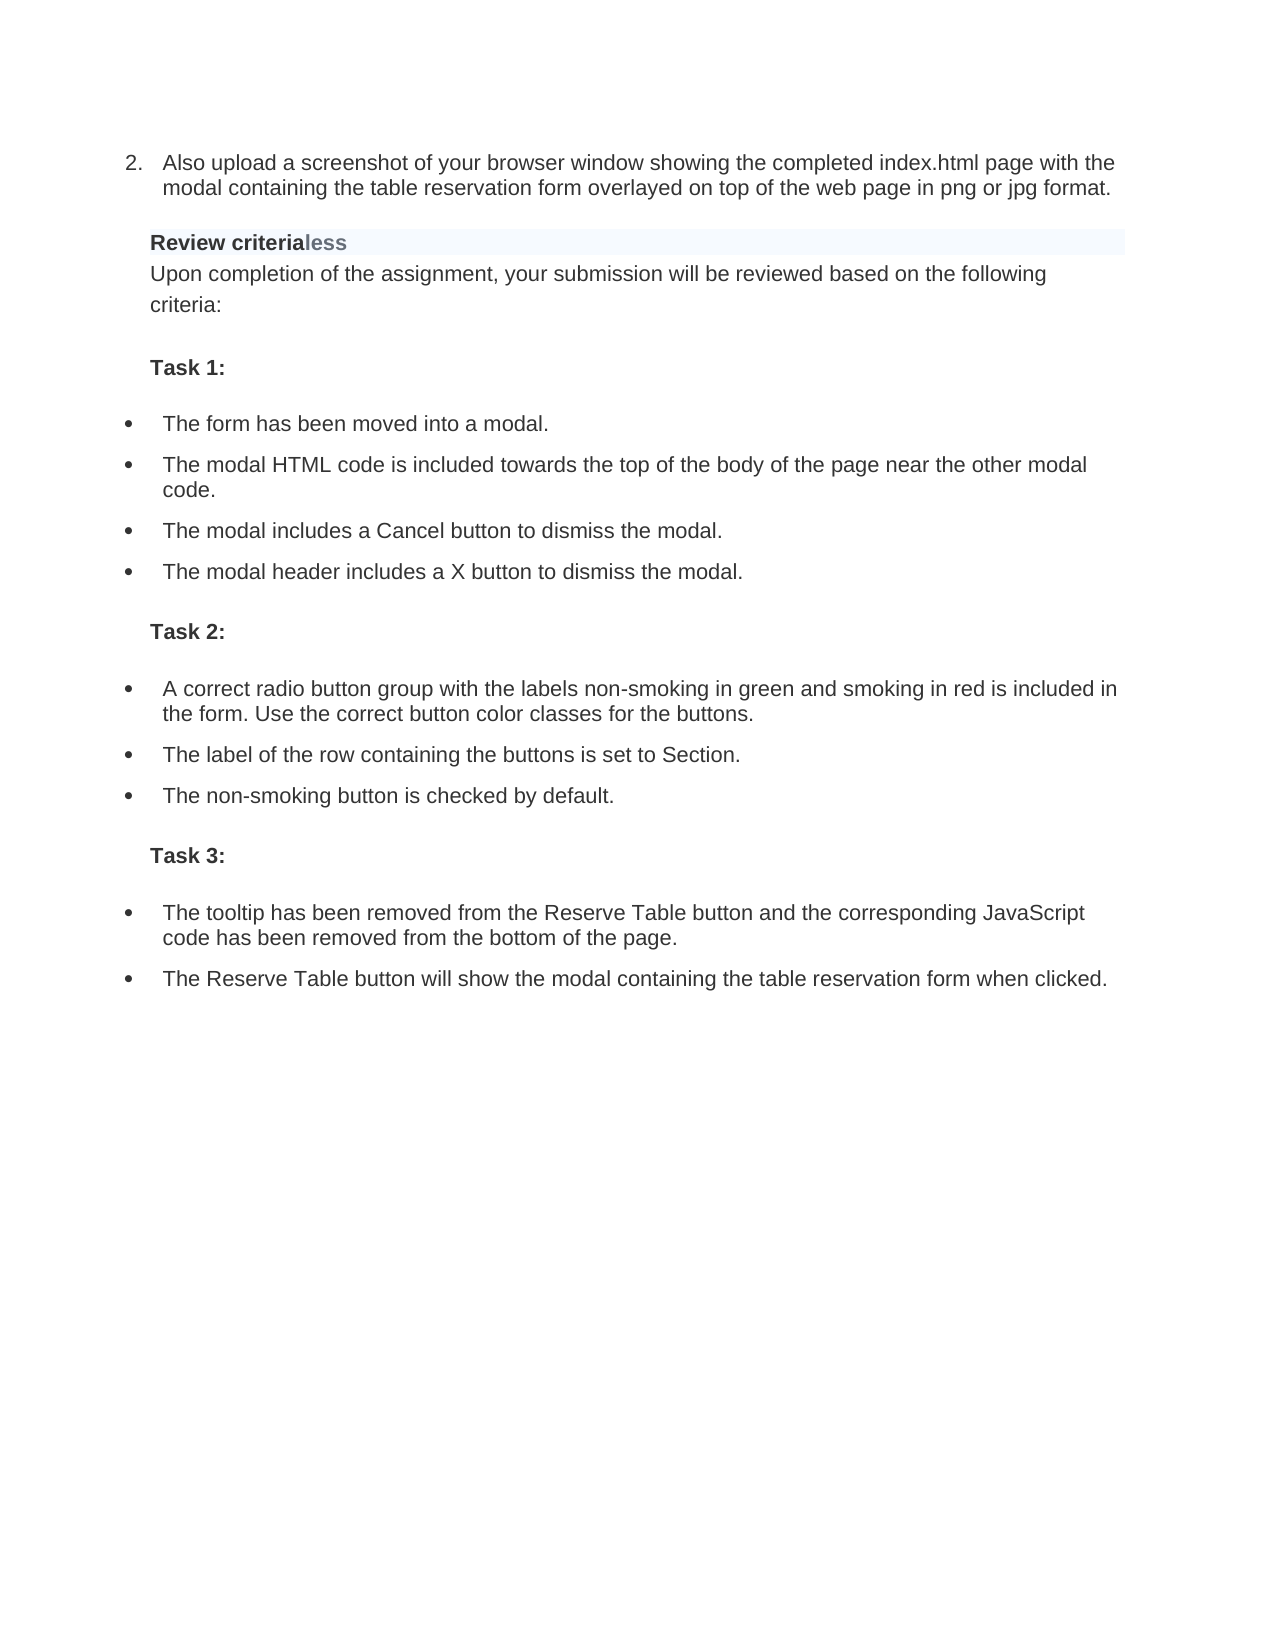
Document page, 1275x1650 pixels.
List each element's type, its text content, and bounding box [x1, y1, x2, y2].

text Upon completion of the assignment, your submission will be reviewed based on the following criteria: [150, 255, 1125, 317]
list The form has been moved into a modal. [125, 411, 1125, 436]
list The modal HTML code is included towards the top of the body of the page near the other modal code. [125, 452, 1125, 502]
list The Reserve Table button will show the modal containing the table reservation form when clicked. [125, 965, 1125, 991]
text Task 1: [150, 348, 1125, 380]
list The tooltip has been removed from the Reserve Table button and the corresponding JavaScript code has been removed from the bottom of the page. [125, 899, 1125, 950]
list The modal header includes a X button to dismiss the modal. [125, 559, 1125, 584]
text Task 3: [150, 837, 1125, 868]
list Also upload a screenshot of your browser window showing the completed index.html page with the modal containing the table reservation form overlayed on top of the web page in png or jpg format. [125, 150, 1125, 200]
list The label of the row containing the buttons is set to Section. [125, 742, 1125, 767]
text Review criterialess [150, 229, 1125, 255]
text Task 2: [150, 613, 1125, 644]
list A correct radio button group with the labels non-smoking in green and smoking in red is included in the form. Use the correct button color classes for the buttons. [125, 676, 1125, 726]
list The non-smoking button is checked by default. [125, 782, 1125, 808]
list The modal includes a Cancel button to dismiss the modal. [125, 518, 1125, 543]
